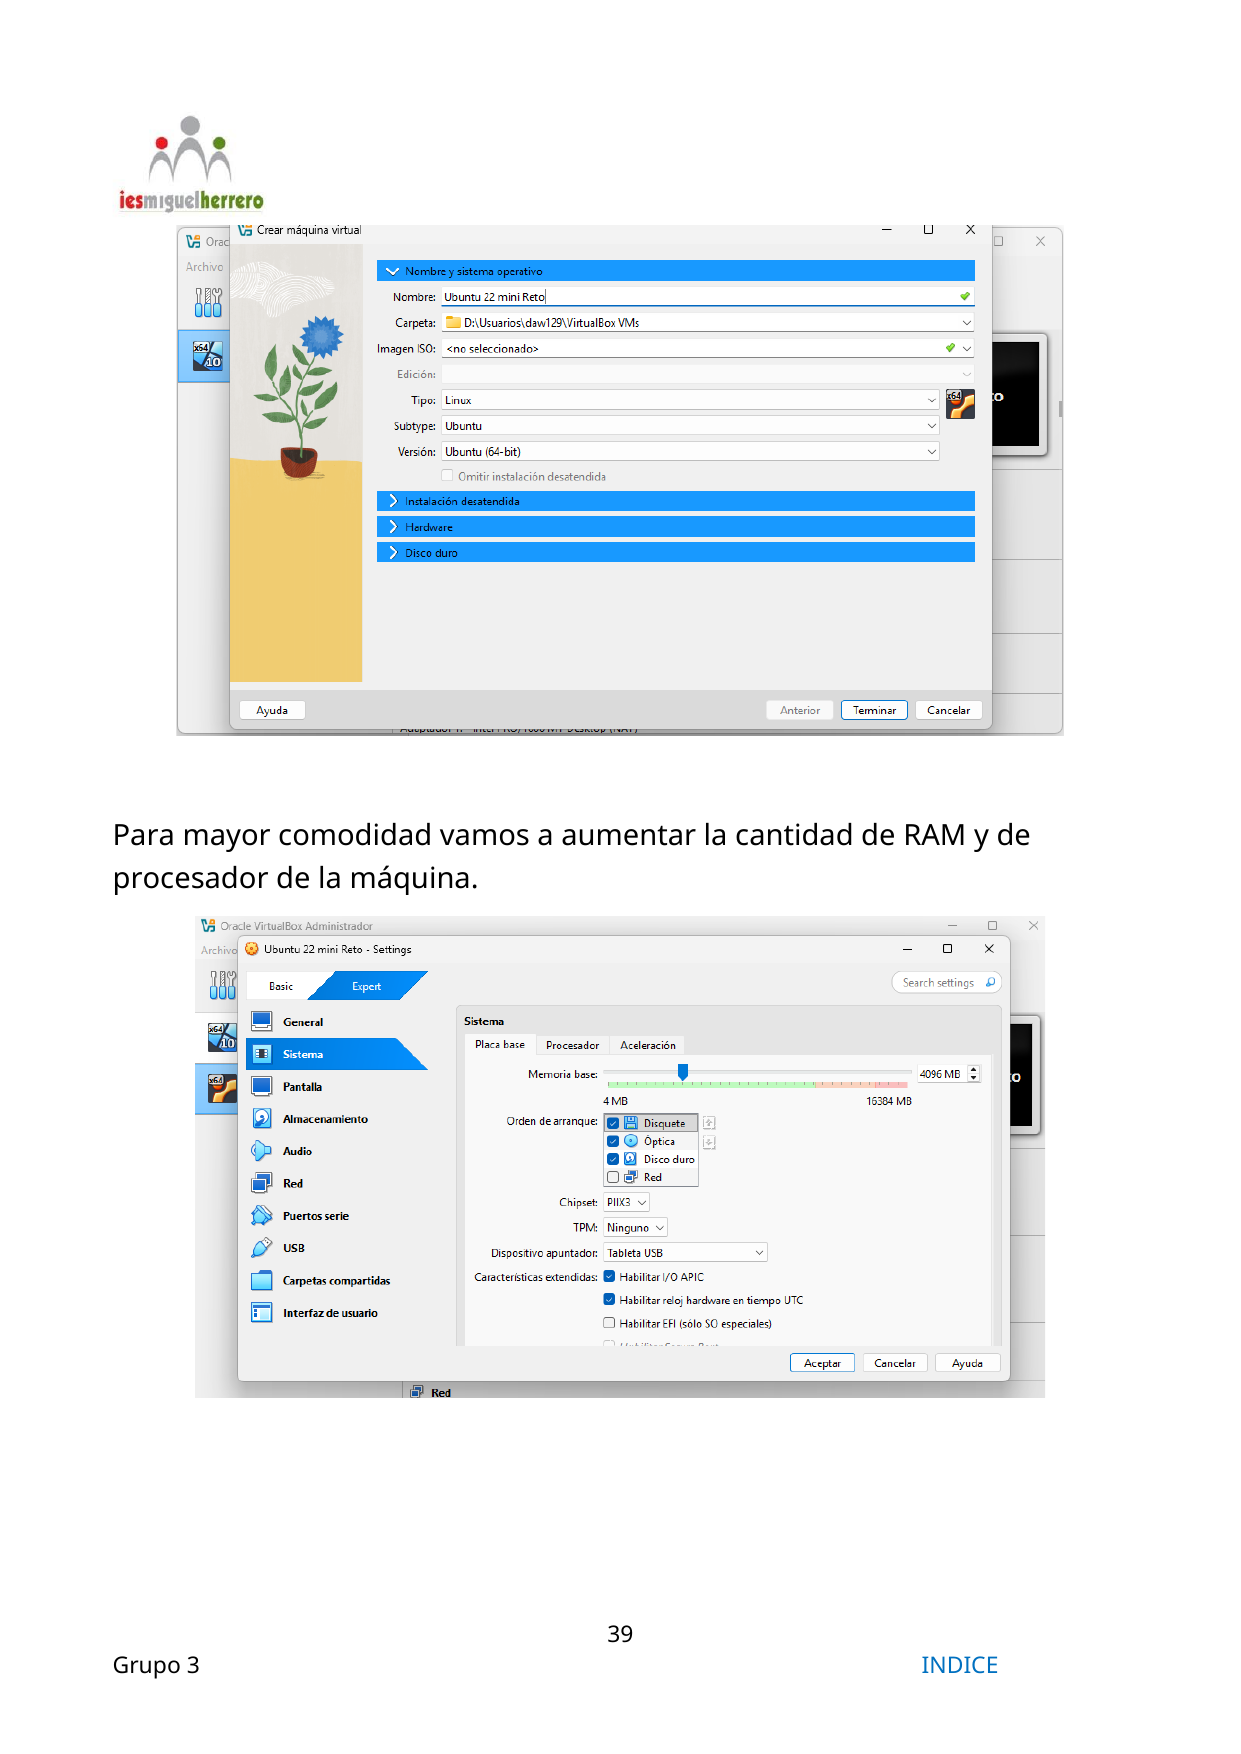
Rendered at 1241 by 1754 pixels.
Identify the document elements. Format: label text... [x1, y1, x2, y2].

picture [112, 105, 1064, 736]
picture [195, 916, 1045, 1398]
text Para mayor comodidad vamos a aumentar la cantidad de RAM y de procesador de la máquina. [112, 814, 1128, 897]
